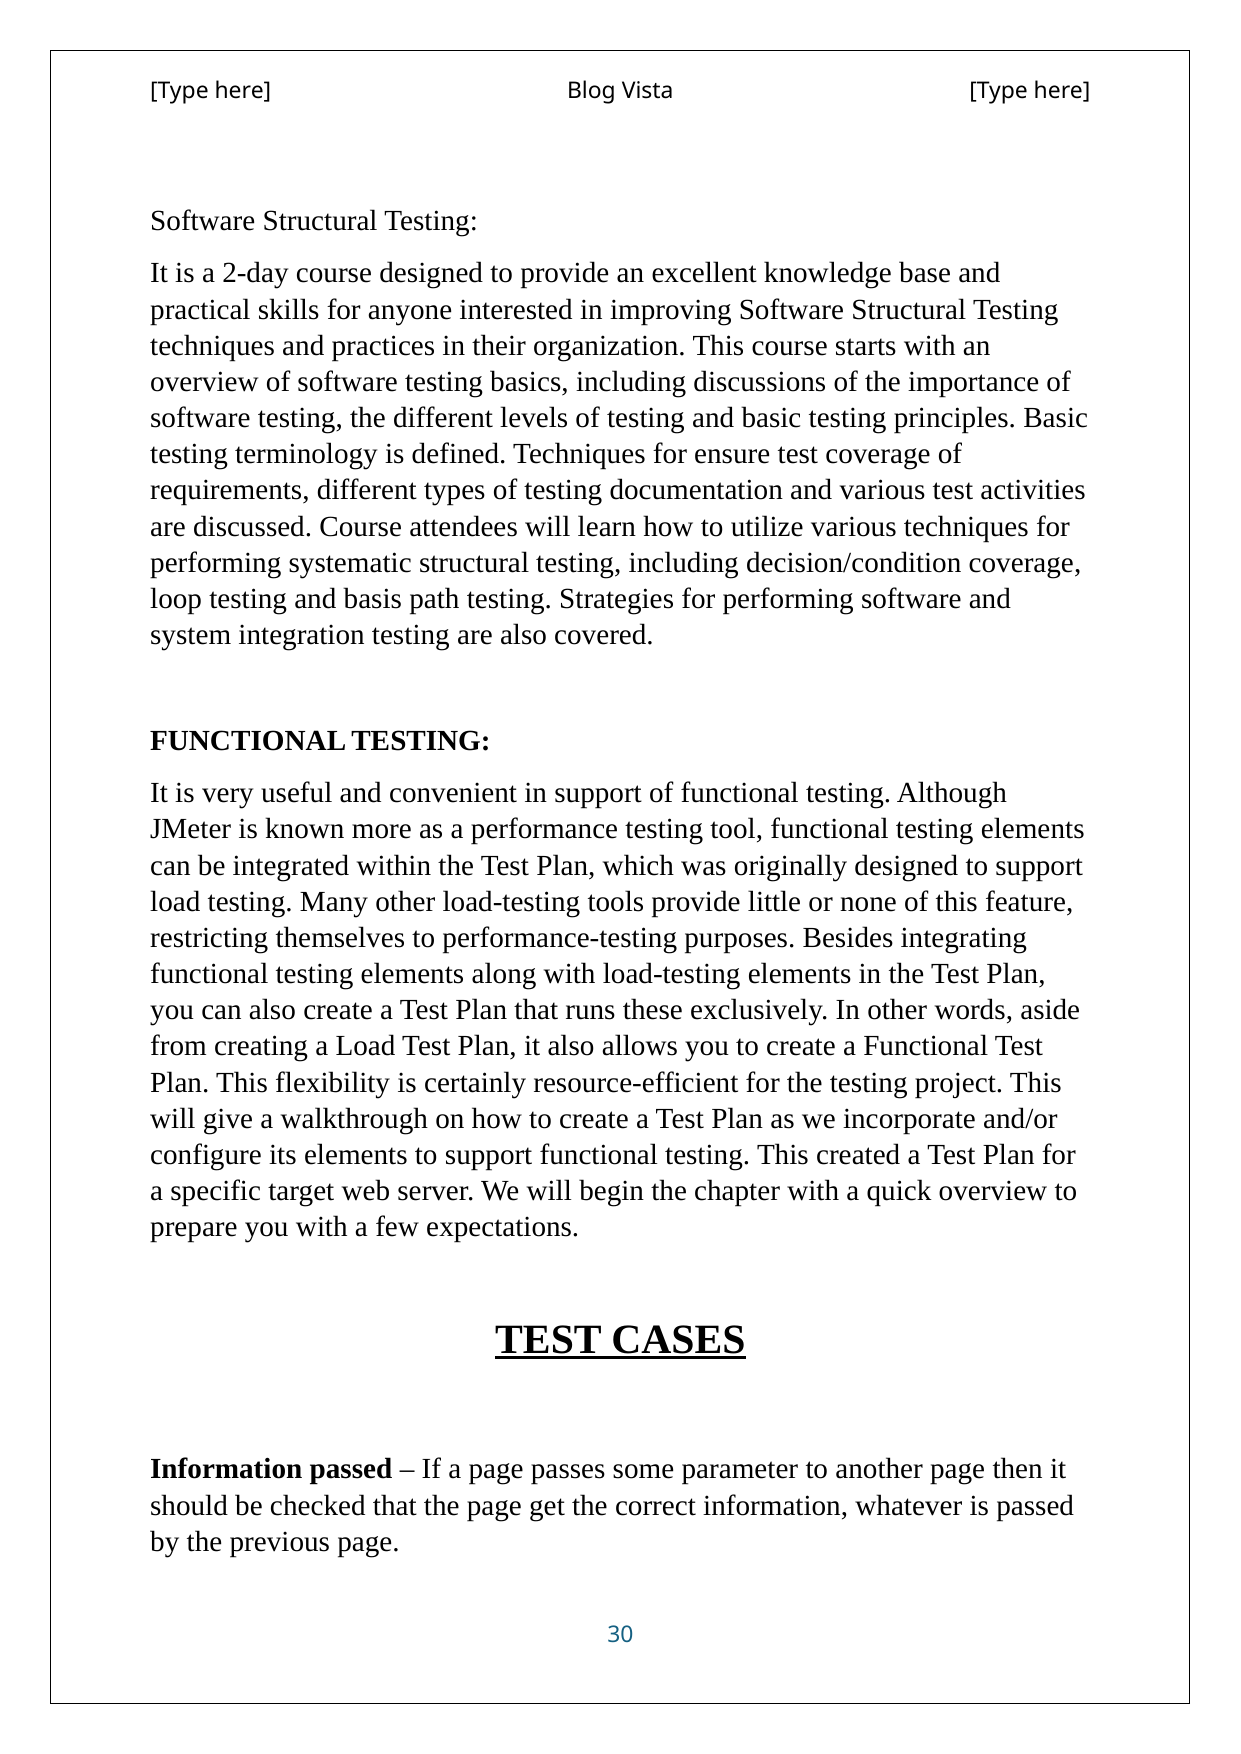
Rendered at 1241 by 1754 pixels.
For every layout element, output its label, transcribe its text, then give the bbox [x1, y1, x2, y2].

text FUNCTIONAL TESTING: [150, 723, 1090, 756]
text Information passed – If a page passes some parameter to another page then it should be checked that the page get the correct information, whatever is passed by the previous page. [150, 1452, 1090, 1557]
text It is a 2-day course designed to provide an excellent knowledge base and practical skills for anyone interested in improving Software Structural Testing techniques and practices in their organization. This course starts with an overview of software testing basics, including discussions of the importance of software testing, the different levels of testing and basic testing principles. Basic testing terminology is defined. Techniques for ensure test coverage of requirements, different types of testing documentation and various test activities are discussed. Course attendees will learn how to utilize various techniques for performing systematic structural testing, including decision/condition coverage, loop testing and basis path testing. Strategies for performing software and system integration testing are also covered. [150, 256, 1090, 651]
text Software Structural Testing: [150, 203, 1090, 236]
text It is very useful and convenient in support of functional testing. Although JMeter is known more as a performance testing tool, functional testing elements can be integrated within the Test Plan, which was originally designed to support load testing. Many other load-testing tools provide little or none of this feature, restricting themselves to performance-testing purposes. Besides integrating functional testing elements along with load-testing elements in the Test Plan, you can also create a Test Plan that runs these exclusively. In other words, aside from creating a Load Test Plan, it also allows you to create a Functional Test Plan. This flexibility is certainly resource-efficient for the testing project. This will give a walkthrough on how to create a Test Plan as we incorporate and/or configure its elements to support functional testing. This created a Test Plan for a specific target web server. We will begin the chapter with a quick overview to prepare you with a few expectations. [150, 776, 1090, 1243]
text TEST CASES [150, 1315, 1090, 1363]
